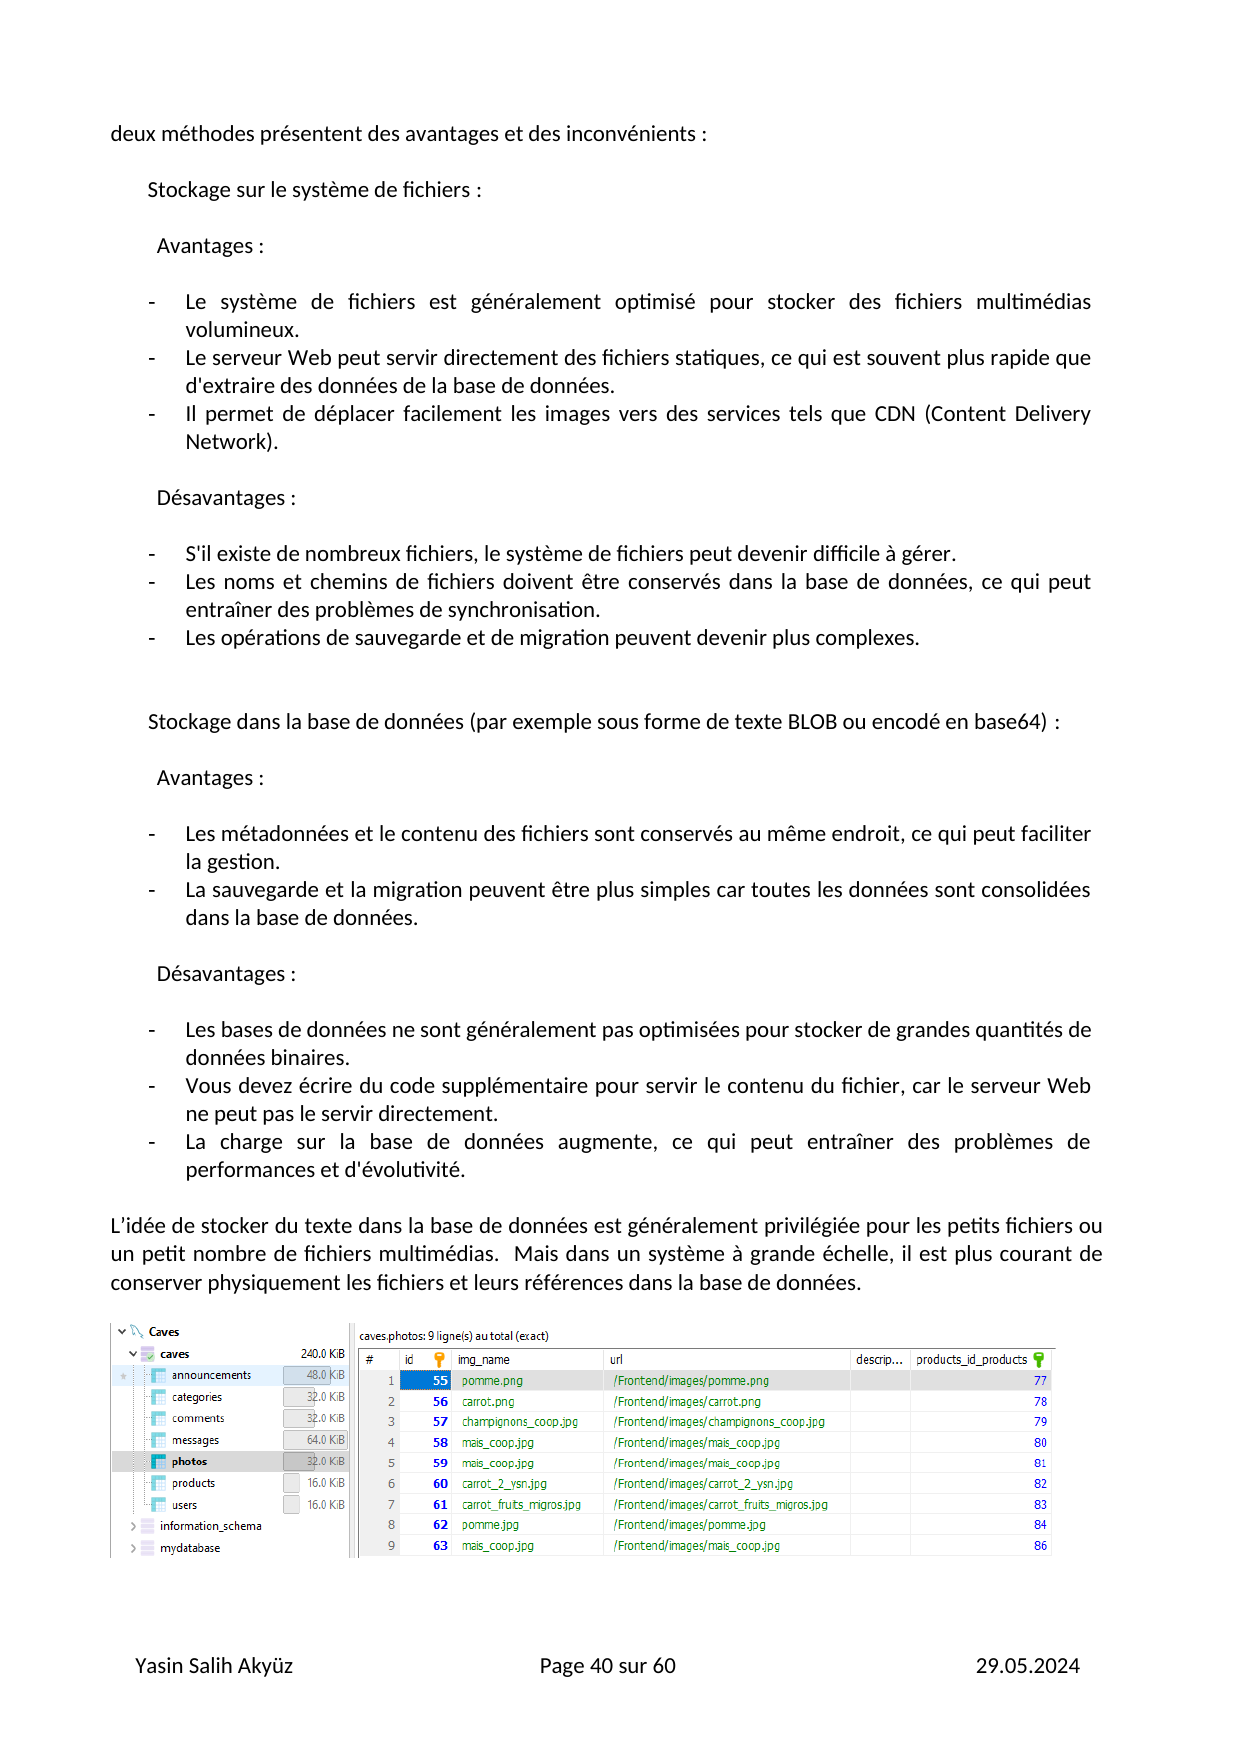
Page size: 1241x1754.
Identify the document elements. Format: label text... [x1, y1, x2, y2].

list S'il existe de nombreux fichiers, le système de fichiers peut devenir difficile à gérer. [148, 539, 1093, 567]
text Stockage dans la base de données (par exemple sous forme de texte BLOB ou encodé en base64) : [110, 707, 1093, 735]
text Avantages : [110, 231, 1105, 259]
list Les opérations de sauvegarde et de migration peuvent devenir plus complexes. [148, 623, 1093, 651]
list Les métadonnées et le contenu des fichiers sont conservés au même endroit, ce qui peut faciliter la gestion. [148, 819, 1093, 875]
list Il permet de déplacer facilement les images vers des services tels que CDN (Content Delivery Network). [148, 399, 1093, 455]
list La sauvegarde et la migration peuvent être plus simples car toutes les données sont consolidées dans la base de données. [148, 875, 1093, 931]
list Les noms et chemins de fichiers doivent être conservés dans la base de données, ce qui peut entraîner des problèmes de synchronisation. [148, 567, 1093, 623]
list Les bases de données ne sont généralement pas optimisées pour stocker de grandes quantités de données binaires. [148, 1015, 1093, 1071]
text Stockage sur le système de fichiers : [147, 175, 1093, 203]
picture [110, 1323, 1056, 1558]
list Le système de fichiers est généralement optimisé pour stocker des fichiers multimédias volumineux. [148, 287, 1093, 343]
text L’idée de stocker du texte dans la base de données est généralement privilégiée pour les petits fichiers ou un petit nombre de fichiers multimédias. Mais dans un système à grande échelle, il est plus courant de conserver physiquement les fichiers et leurs références dans la base de données. [110, 1212, 1105, 1296]
text Avantages : [110, 763, 1093, 791]
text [110, 119, 1105, 147]
text Désavantages : [110, 483, 1093, 511]
list La charge sur la base de données augmente, ce qui peut entraîner des problèmes de performances et d'évolutivité. [148, 1127, 1093, 1183]
list Vous devez écrire du code supplémentaire pour servir le contenu du fichier, car le serveur Web ne peut pas le servir directement. [148, 1071, 1093, 1127]
list Le serveur Web peut servir directement des fichiers statiques, ce qui est souvent plus rapide que d'extraire des données de la base de données. [148, 343, 1093, 399]
text Désavantages : [110, 959, 1093, 987]
